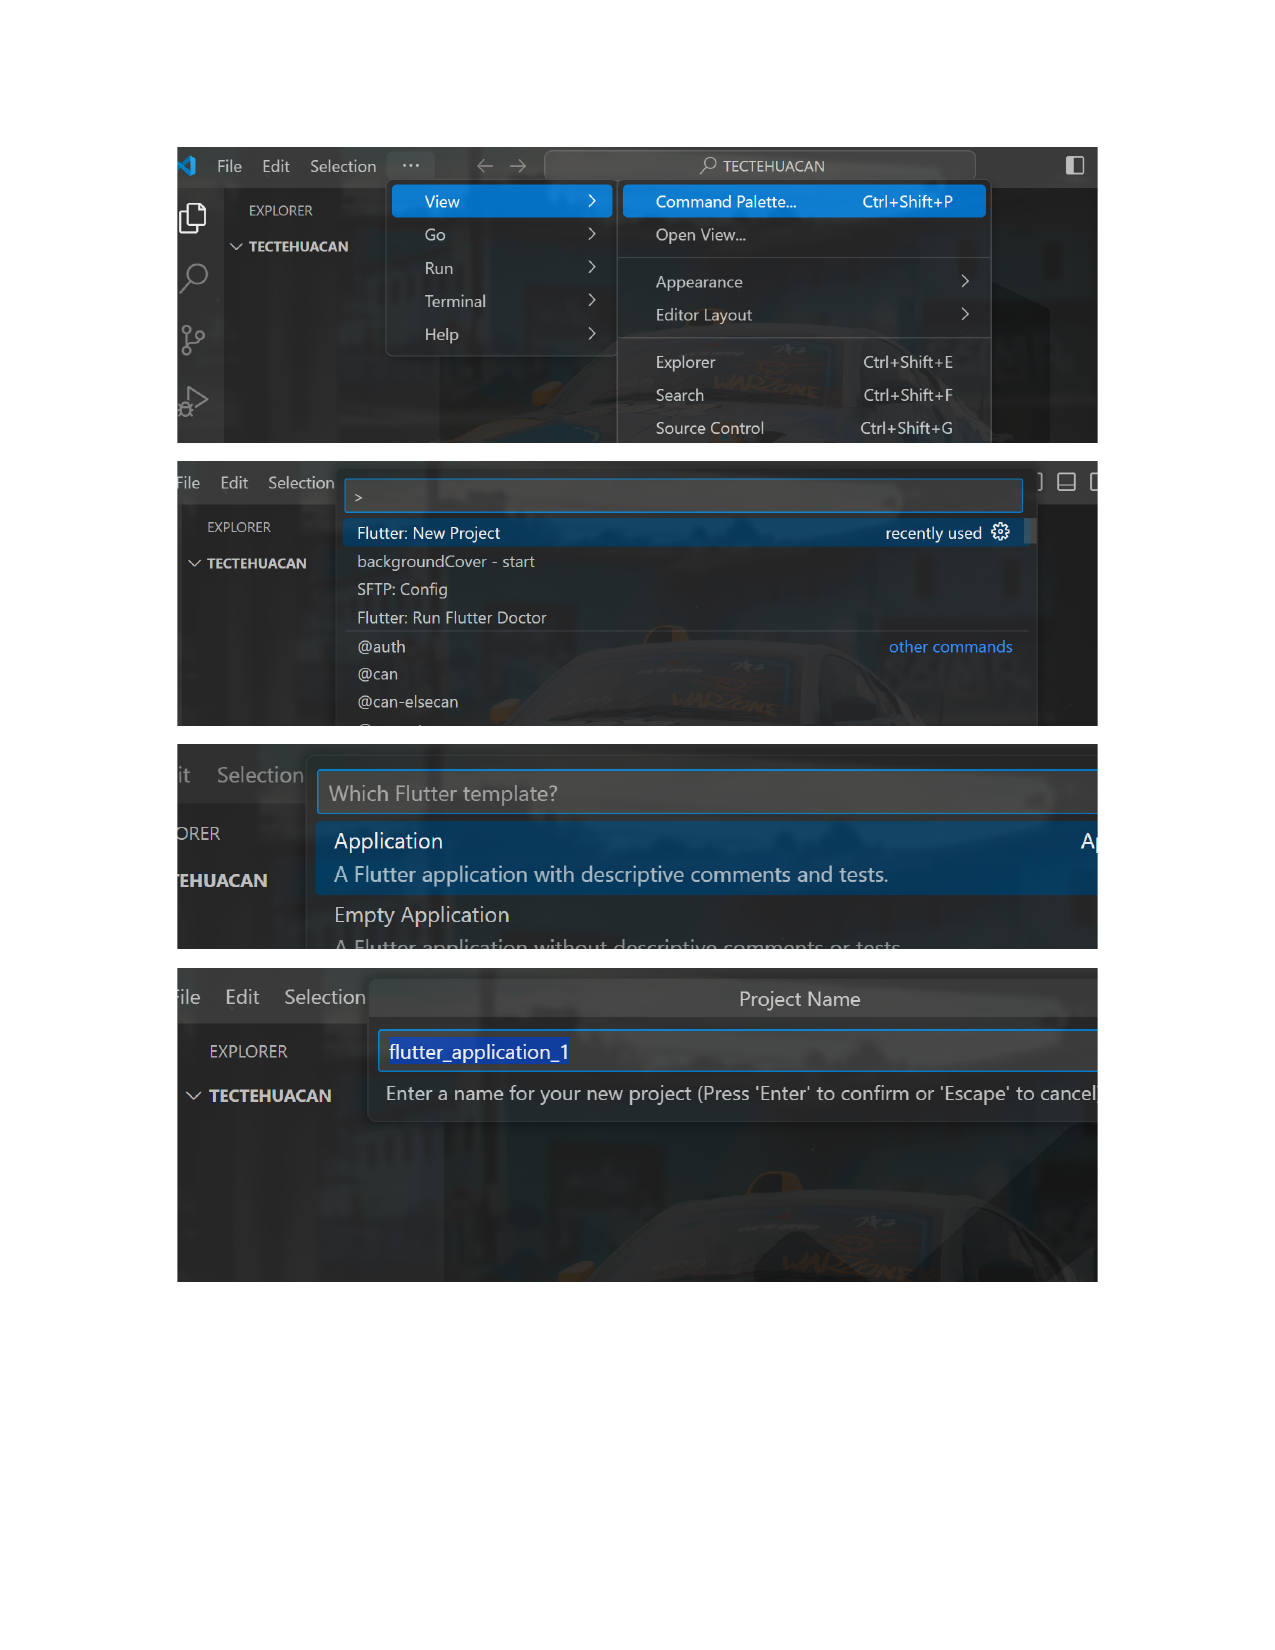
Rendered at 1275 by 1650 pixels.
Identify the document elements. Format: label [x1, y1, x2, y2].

picture [177, 968, 1098, 1282]
picture [177, 744, 1098, 949]
picture [177, 461, 1098, 726]
picture [177, 147, 1098, 443]
